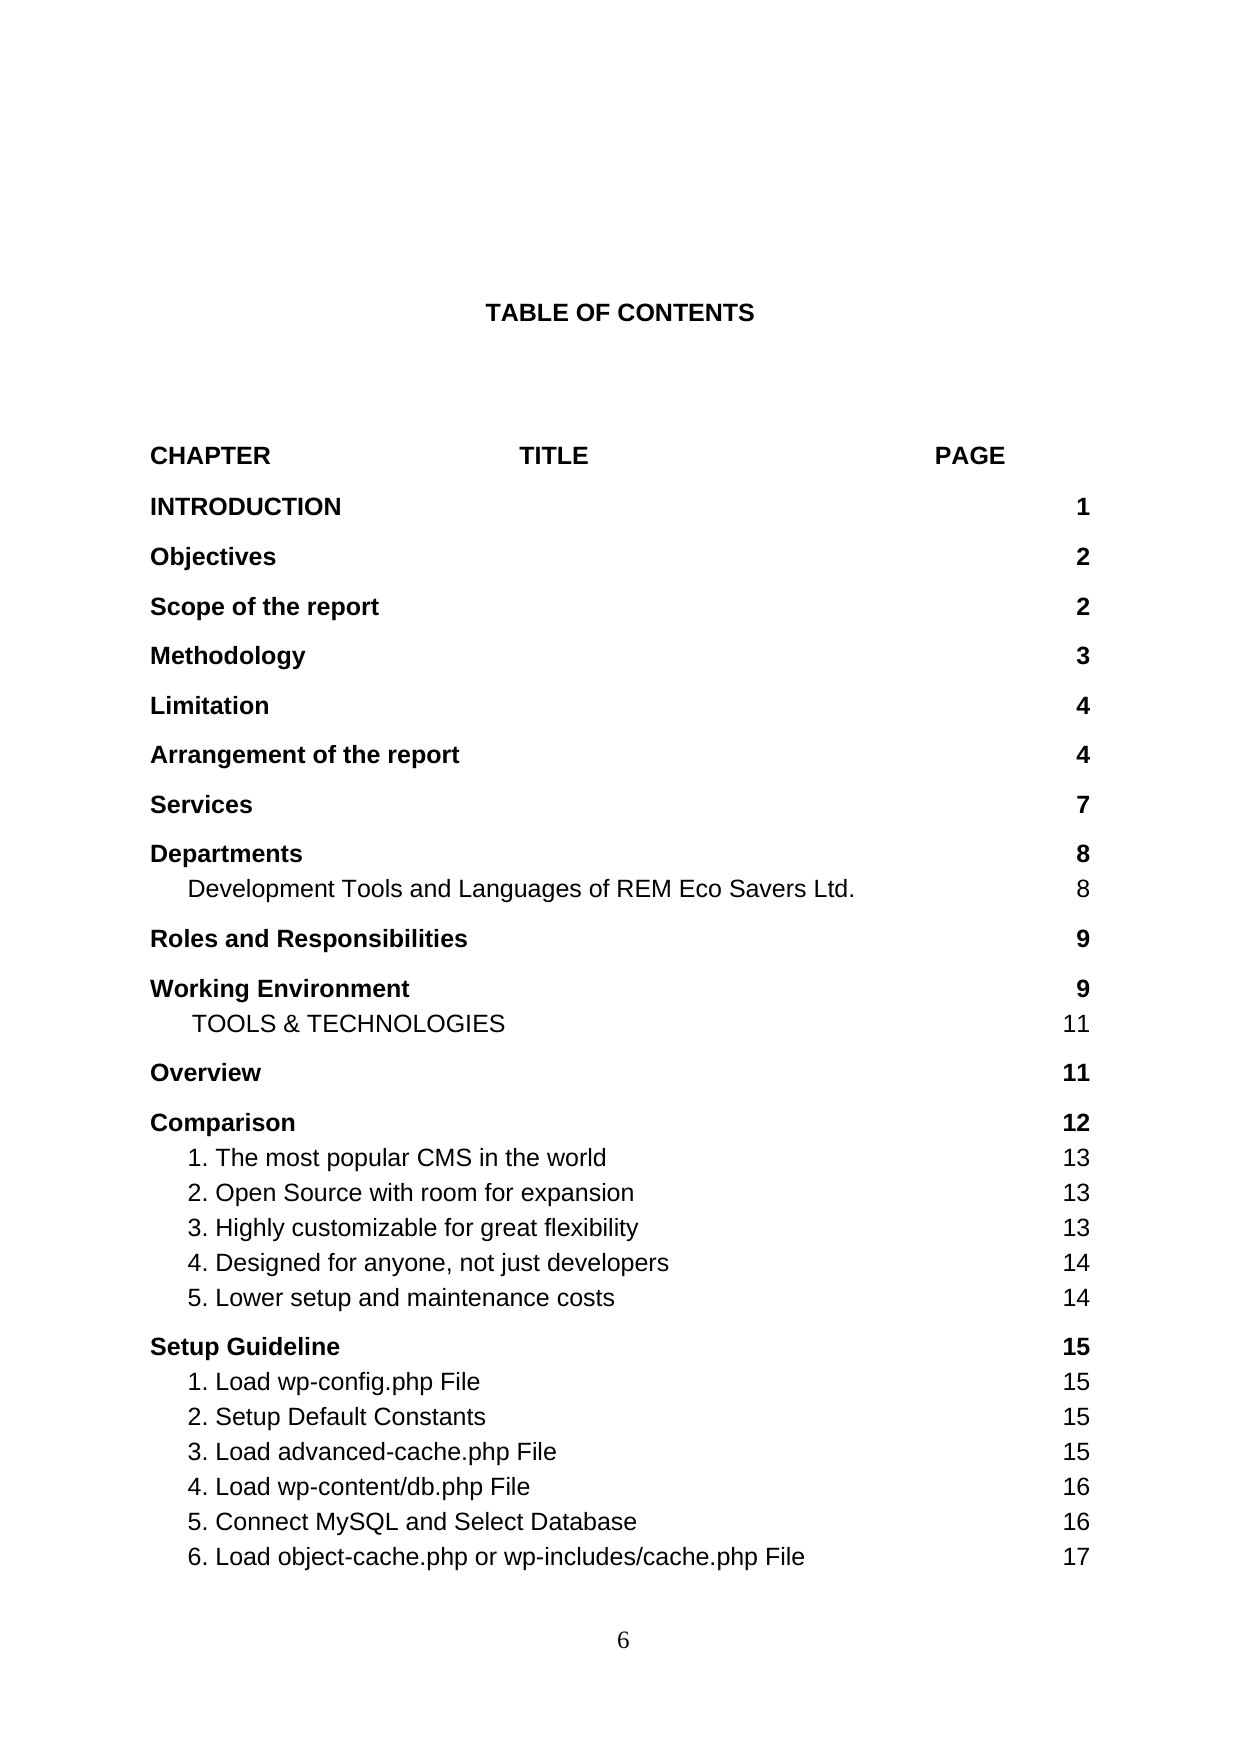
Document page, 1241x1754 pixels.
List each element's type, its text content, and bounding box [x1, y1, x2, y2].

text TABLE OF CONTENTS [150, 298, 1090, 326]
text CHAPTER TITLE PAGE [150, 441, 1090, 469]
